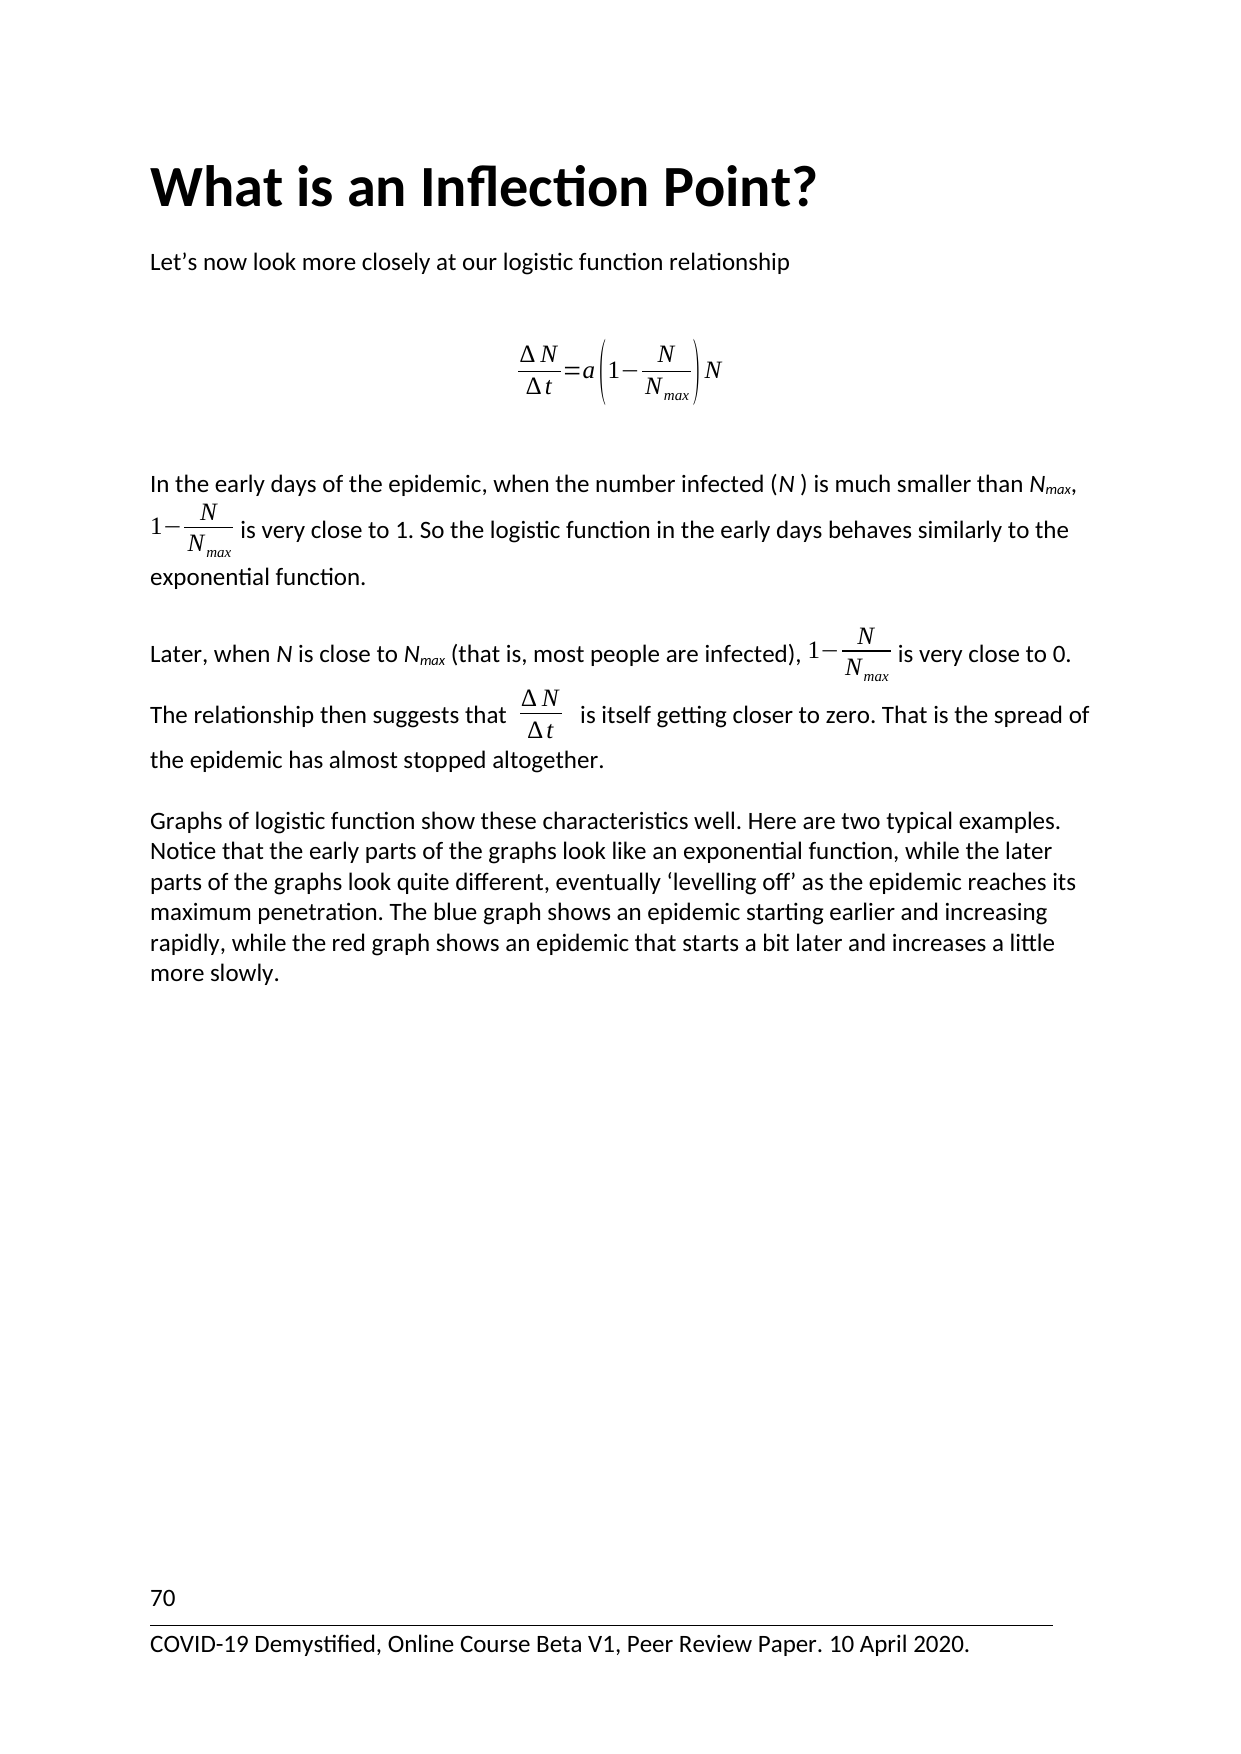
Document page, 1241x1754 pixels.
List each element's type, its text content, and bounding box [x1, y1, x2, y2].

text In the early days of the epidemic, when the number infected (N ) is much smaller than Nmax, is very close to 1. So the logistic function in the early days behaves similarly to the exponential function. [150, 468, 1090, 592]
text Graphs of logistic function show these characteristics well. Here are two typical examples. Notice that the early parts of the graphs look like an exponential function, while the later parts of the graphs look quite different, eventually ‘levelling off’ as the epidemic reaches its maximum penetration. The blue graph shows an epidemic starting earlier and increasing rapidly, while the red graph shows an epidemic that starts a bit later and increases a little more slowly. [150, 805, 1090, 988]
text Later, when N is close to Nmax (that is, most people are infected), is very close to 0. The relationship then suggests that is itself getting closer to zero. That is the spread of the epidemic has almost stopped altogether. [150, 622, 1090, 774]
text Let’s now look more closely at our logistic function relationship [150, 246, 1090, 277]
subtitle What is an Inflection Point? [150, 150, 1090, 221]
